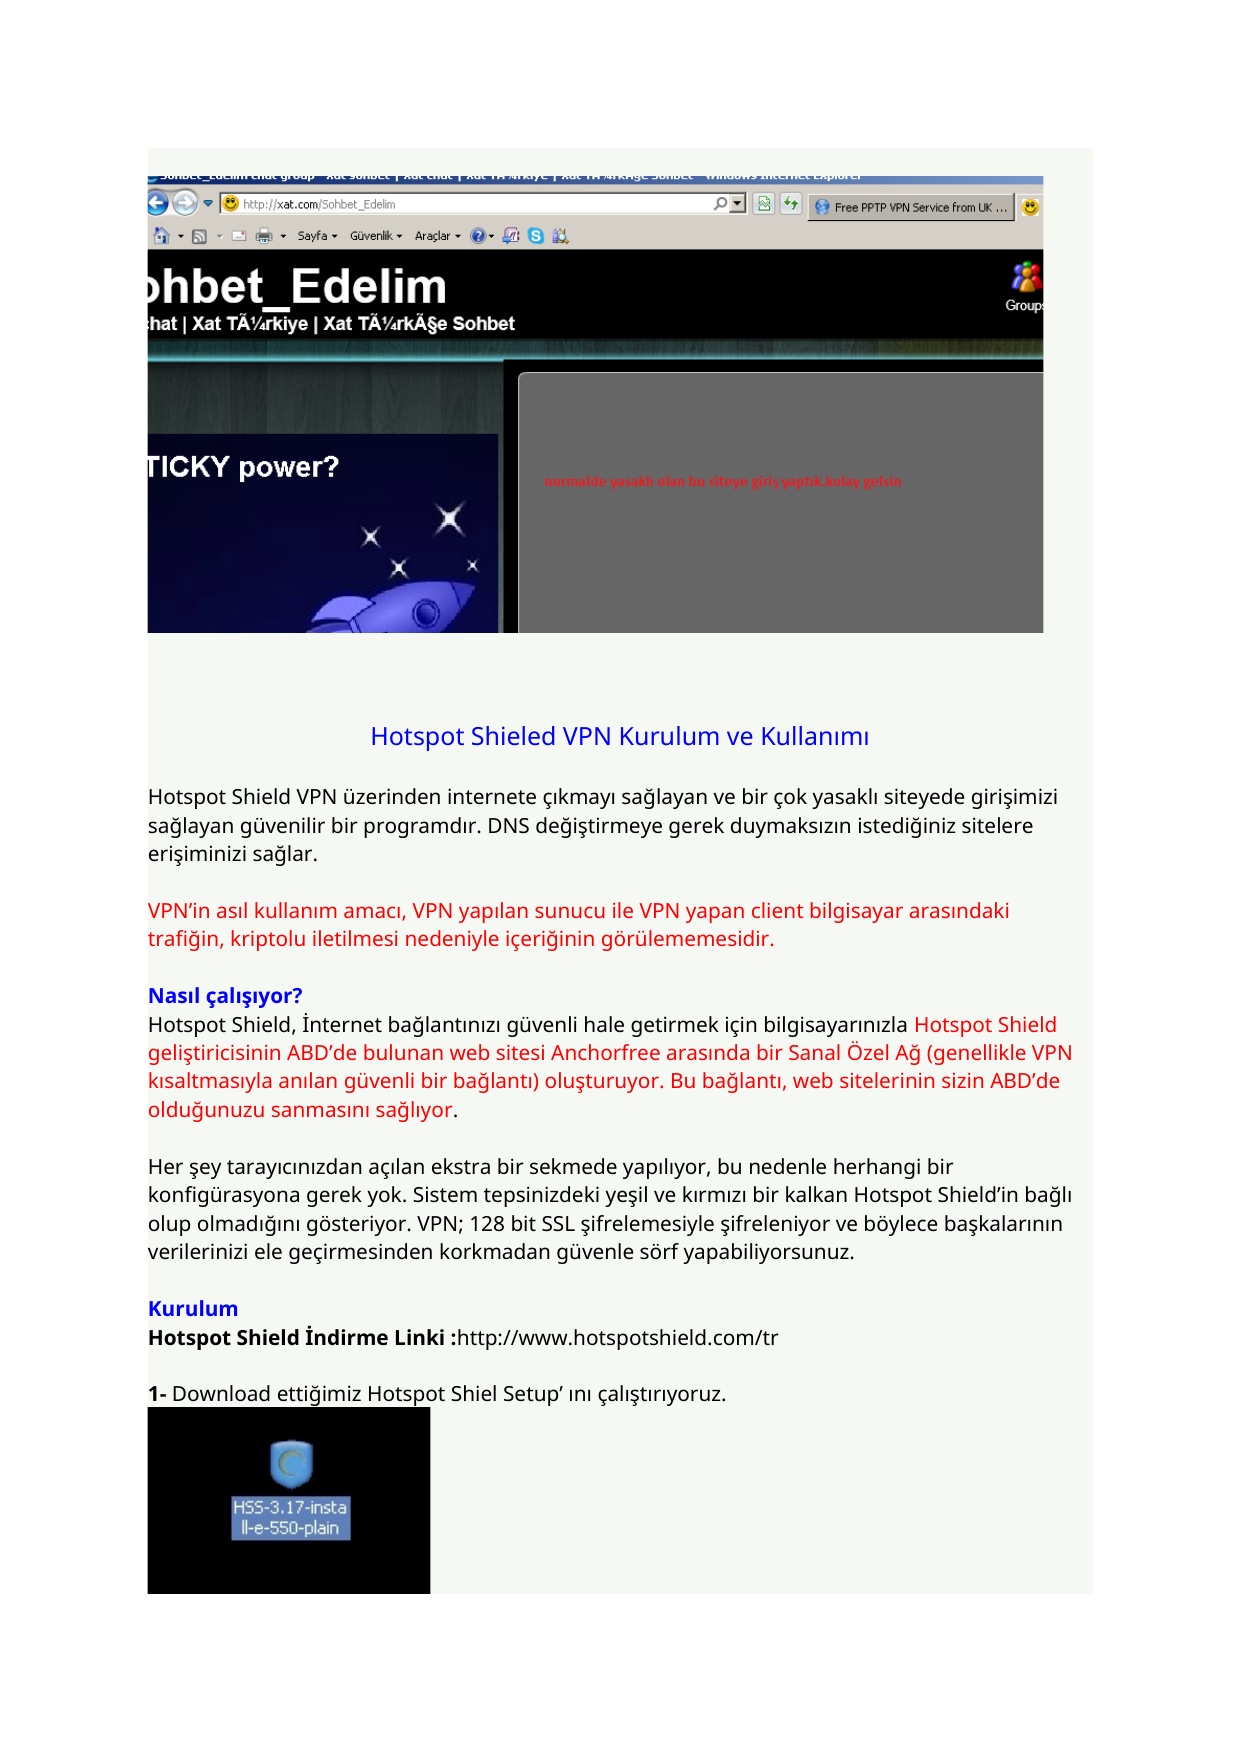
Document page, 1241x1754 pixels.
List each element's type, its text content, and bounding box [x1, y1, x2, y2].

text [148, 782, 1093, 1594]
picture [147, 1407, 431, 1594]
picture [147, 176, 1044, 633]
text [148, 148, 1093, 632]
text Hotspot Shieled VPN Kurulum ve Kullanımı [148, 719, 1093, 753]
